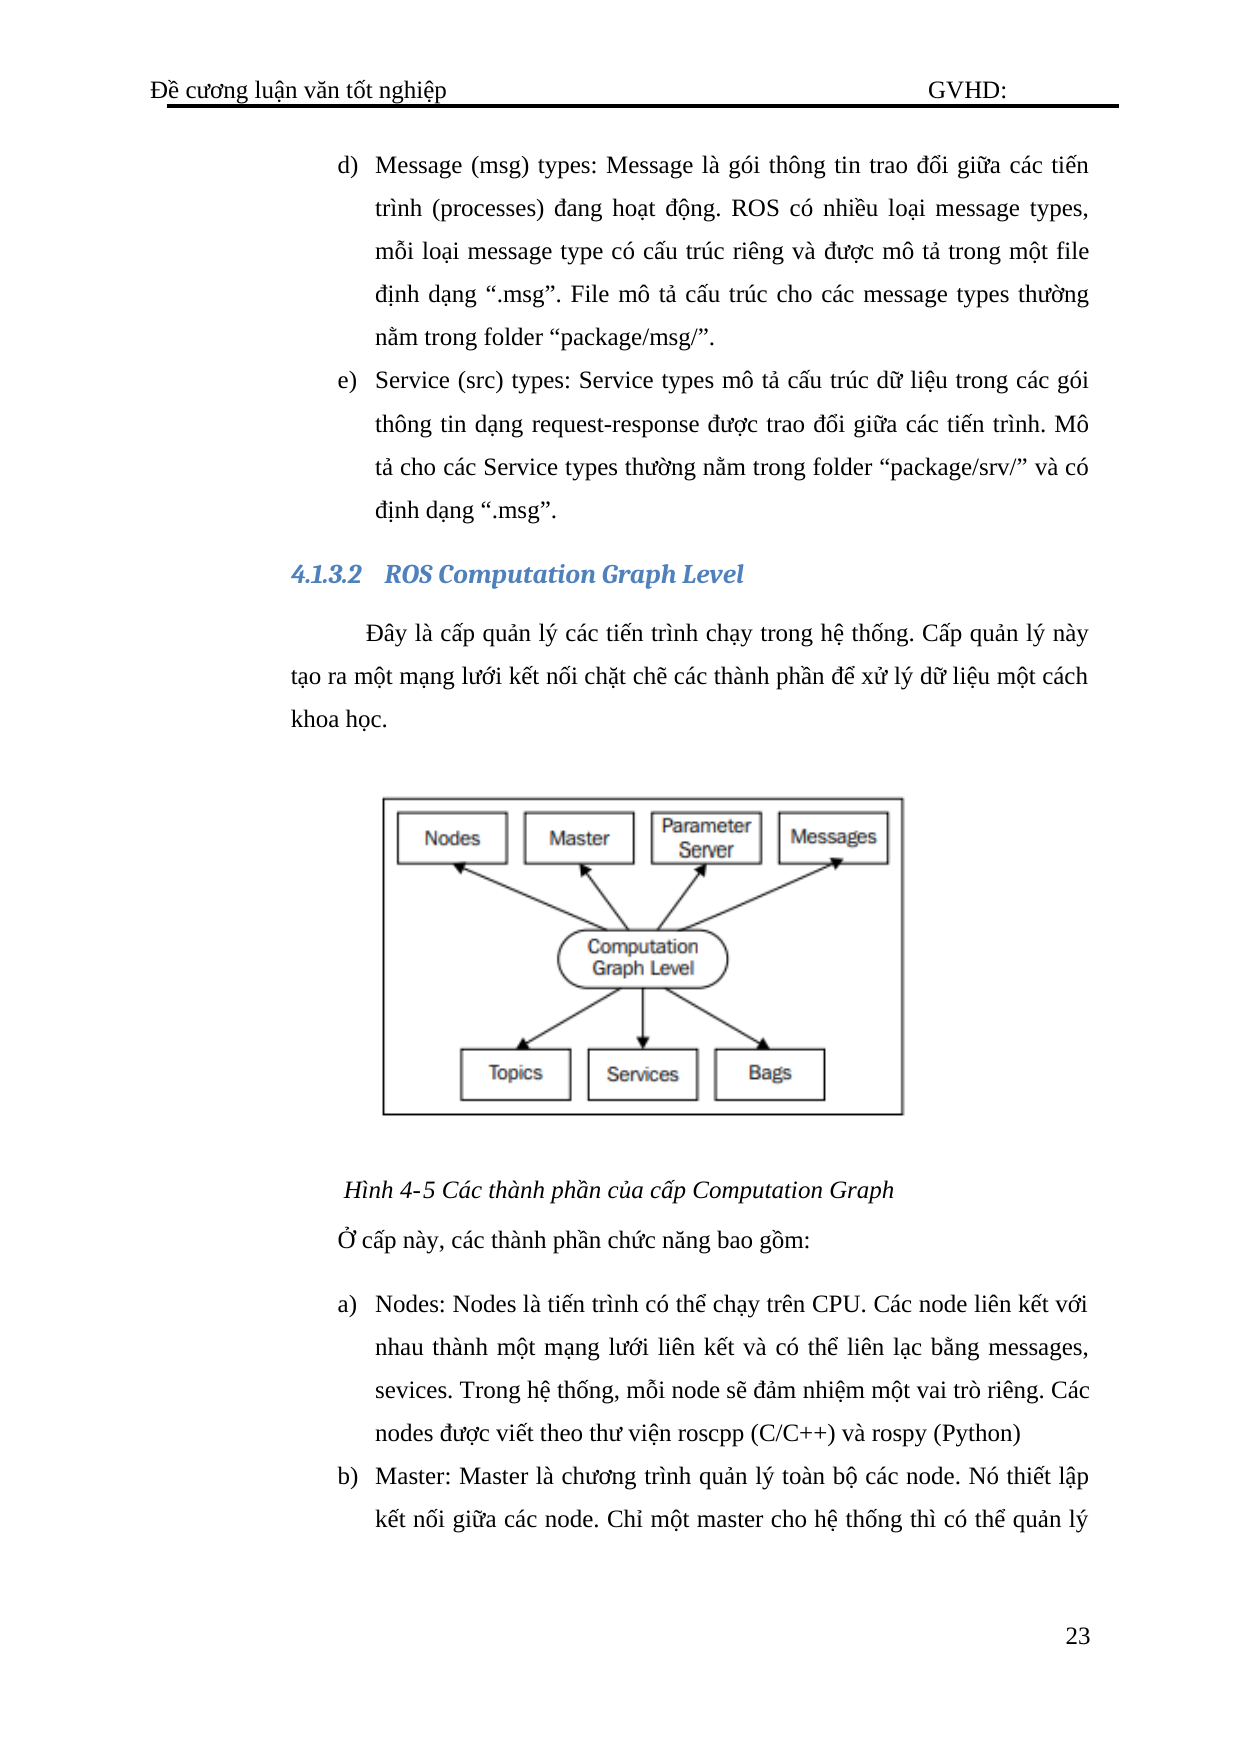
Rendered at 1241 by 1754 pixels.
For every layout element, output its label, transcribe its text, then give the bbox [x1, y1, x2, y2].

list Nodes: Nodes là tiến trình có thể chạy trên CPU. Các node liên kết với nhau thành một mạng lưới liên kết và có thể liên lạc bằng messages, sevices. Trong hệ thống, mỗi node sẽ đảm nhiệm một vai trò riêng. Các nodes được viết theo thư viện roscpp (C/C++) và rospy (Python) [337, 1289, 1090, 1447]
subtitle ROS Computation Graph Level [291, 559, 1090, 590]
list Message (msg) types: Message là gói thông tin trao đổi giữa các tiến trình (processes) đang hoạt động. ROS có nhiều loại message types, mỗi loại message type có cấu trúc riêng và được mô tả trong một file định dạng “.msg”. File mô tả cấu trúc cho các message types thường nằm trong folder “package/msg/”. [337, 150, 1090, 351]
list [337, 1461, 1090, 1533]
picture [320, 768, 995, 1141]
text Ở cấp này, các thành phần chức năng bao gồm: [262, 1225, 1090, 1254]
text Hình 4-5 Các thành phần của cấp Computation Graph [150, 1175, 1090, 1204]
list Service (src) types: Service types mô tả cấu trúc dữ liệu trong các gói thông tin dạng request-response được trao đổi giữa các tiến trình. Mô tả cho các Service types thường nằm trong folder “package/srv/” và có định dạng “.msg”. [337, 366, 1090, 524]
text Đây là cấp quản lý các tiến trình chạy trong hệ thống. Cấp quản lý này tạo ra một mạng lưới kết nối chặt chẽ các thành phần để xử lý dữ liệu một cách khoa học. [291, 618, 1090, 733]
